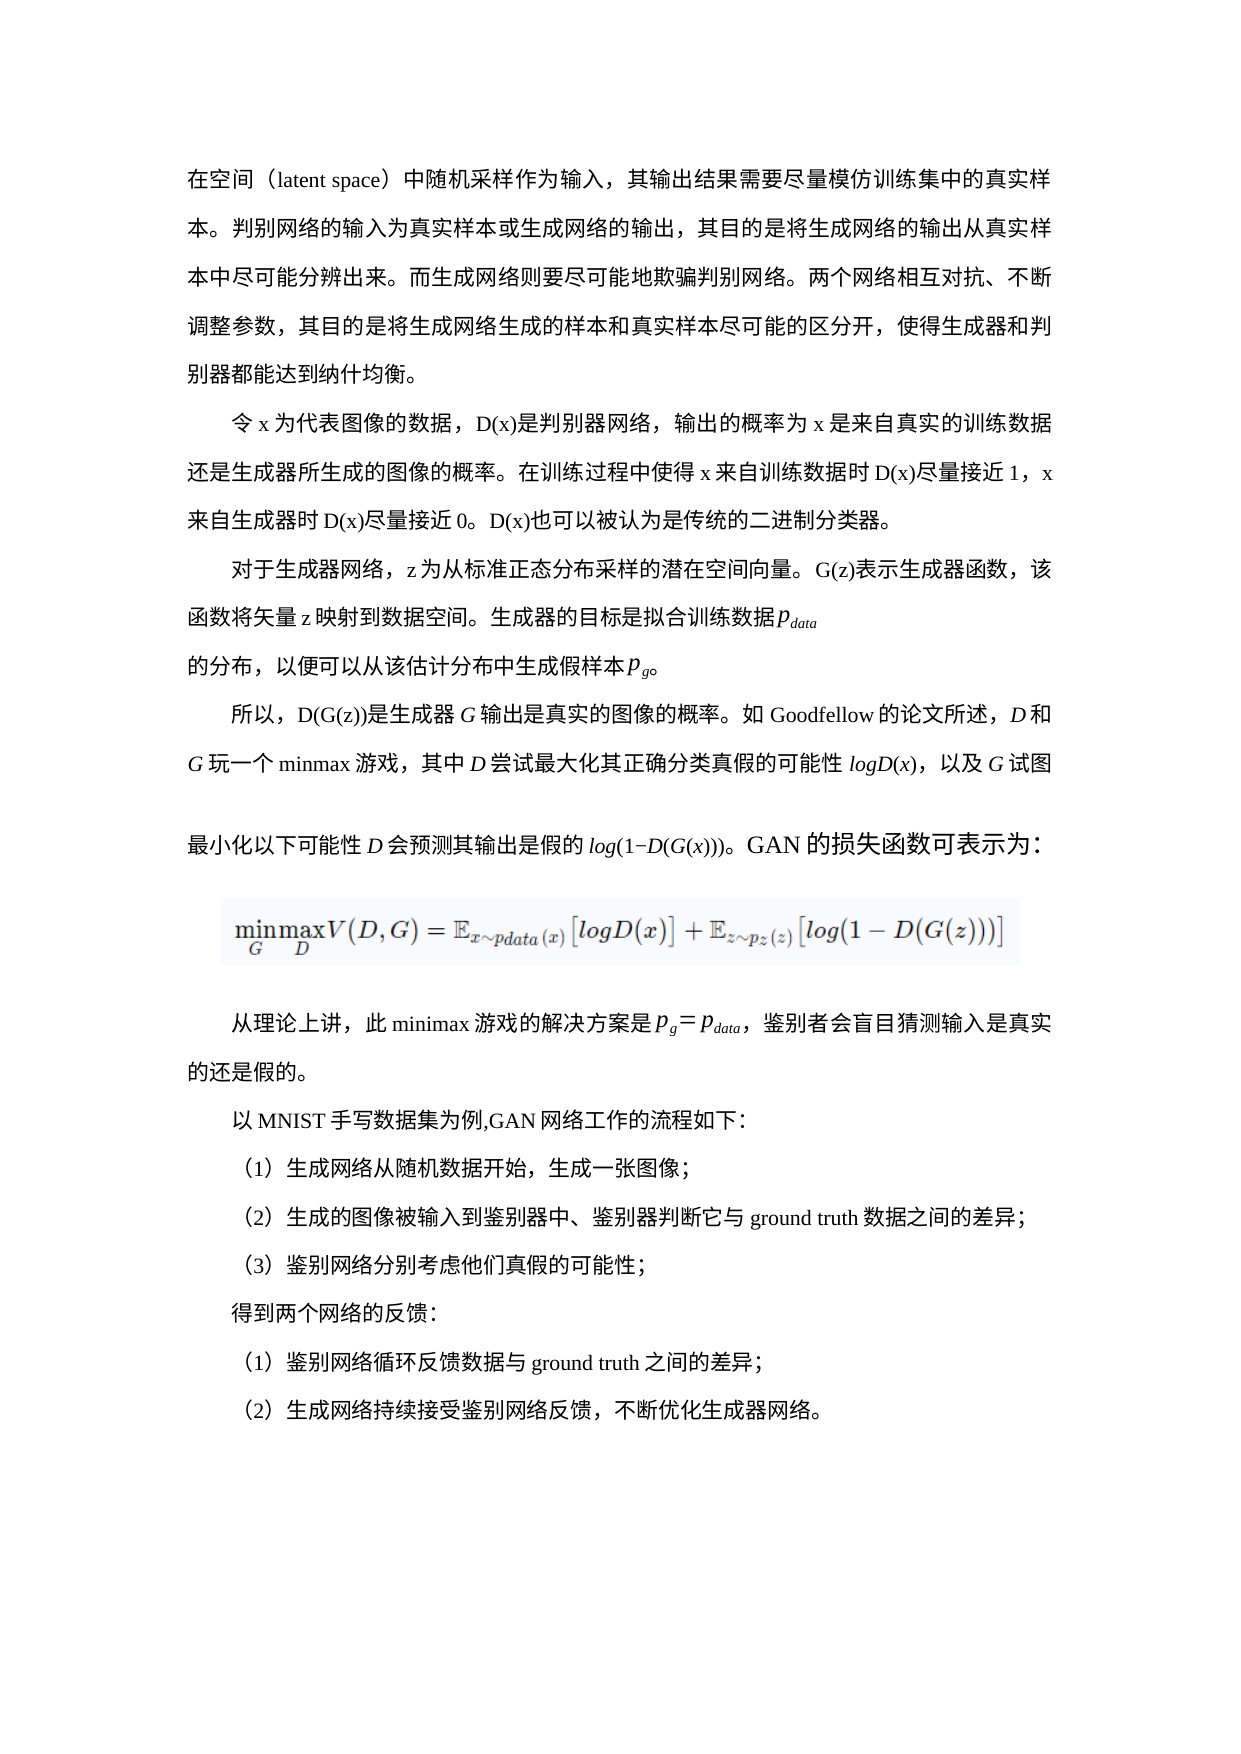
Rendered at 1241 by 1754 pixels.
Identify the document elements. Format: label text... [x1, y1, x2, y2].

text 的分布，以便可以从该估计分布中生成假样本。 [187, 648, 1053, 681]
text 对于生成器网络，z为从标准正态分布采样的潜在空间向量。G(z)表示生成器函数，该函数将矢量z映射到数据空间。生成器的目标是拟合训练数据 [187, 551, 1053, 632]
text （3）鉴别网络分别考虑他们真假的可能性； [187, 1247, 1053, 1280]
text 所以，D(G(z))是生成器G输出是真实的图像的概率。如Goodfellow的论文所述，D和G玩一个minmax游戏，其中D尝试最大化其正确分类真假的可能性logD(x)，以及G试图最小化以下可能性D会预测其输出是假的log(1−D(G(x)))。GAN的损失函数可表示为： [187, 697, 1053, 875]
text 以MNIST手写数据集为例,GAN网络工作的流程如下： [187, 1102, 1053, 1135]
text 令x为代表图像的数据，D(x)是判别器网络，输出的概率为x是来自真实的训练数据还是生成器所生成的图像的概率。在训练过程中使得x来自训练数据时D(x)尽量接近1，x来自生成器时D(x)尽量接近0。D(x)也可以被认为是传统的二进制分类器。 [187, 405, 1053, 535]
text （1）鉴别网络循环反馈数据与ground truth之间的差异； [187, 1344, 1053, 1377]
text 从理论上讲，此minimax游戏的解决方案是，鉴别者会盲目猜测输入是真实的还是假的。 [187, 1005, 1053, 1087]
text 得到两个网络的反馈： [187, 1296, 1053, 1328]
text （2）生成网络持续接受鉴别网络反馈，不断优化生成器网络。 [187, 1392, 1053, 1425]
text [187, 162, 1053, 389]
text （2）生成的图像被输入到鉴别器中、鉴别器判断它与ground truth数据之间的差异； [187, 1199, 1053, 1232]
picture [220, 893, 1020, 965]
text （1）生成网络从随机数据开始，生成一张图像； [187, 1151, 1053, 1183]
